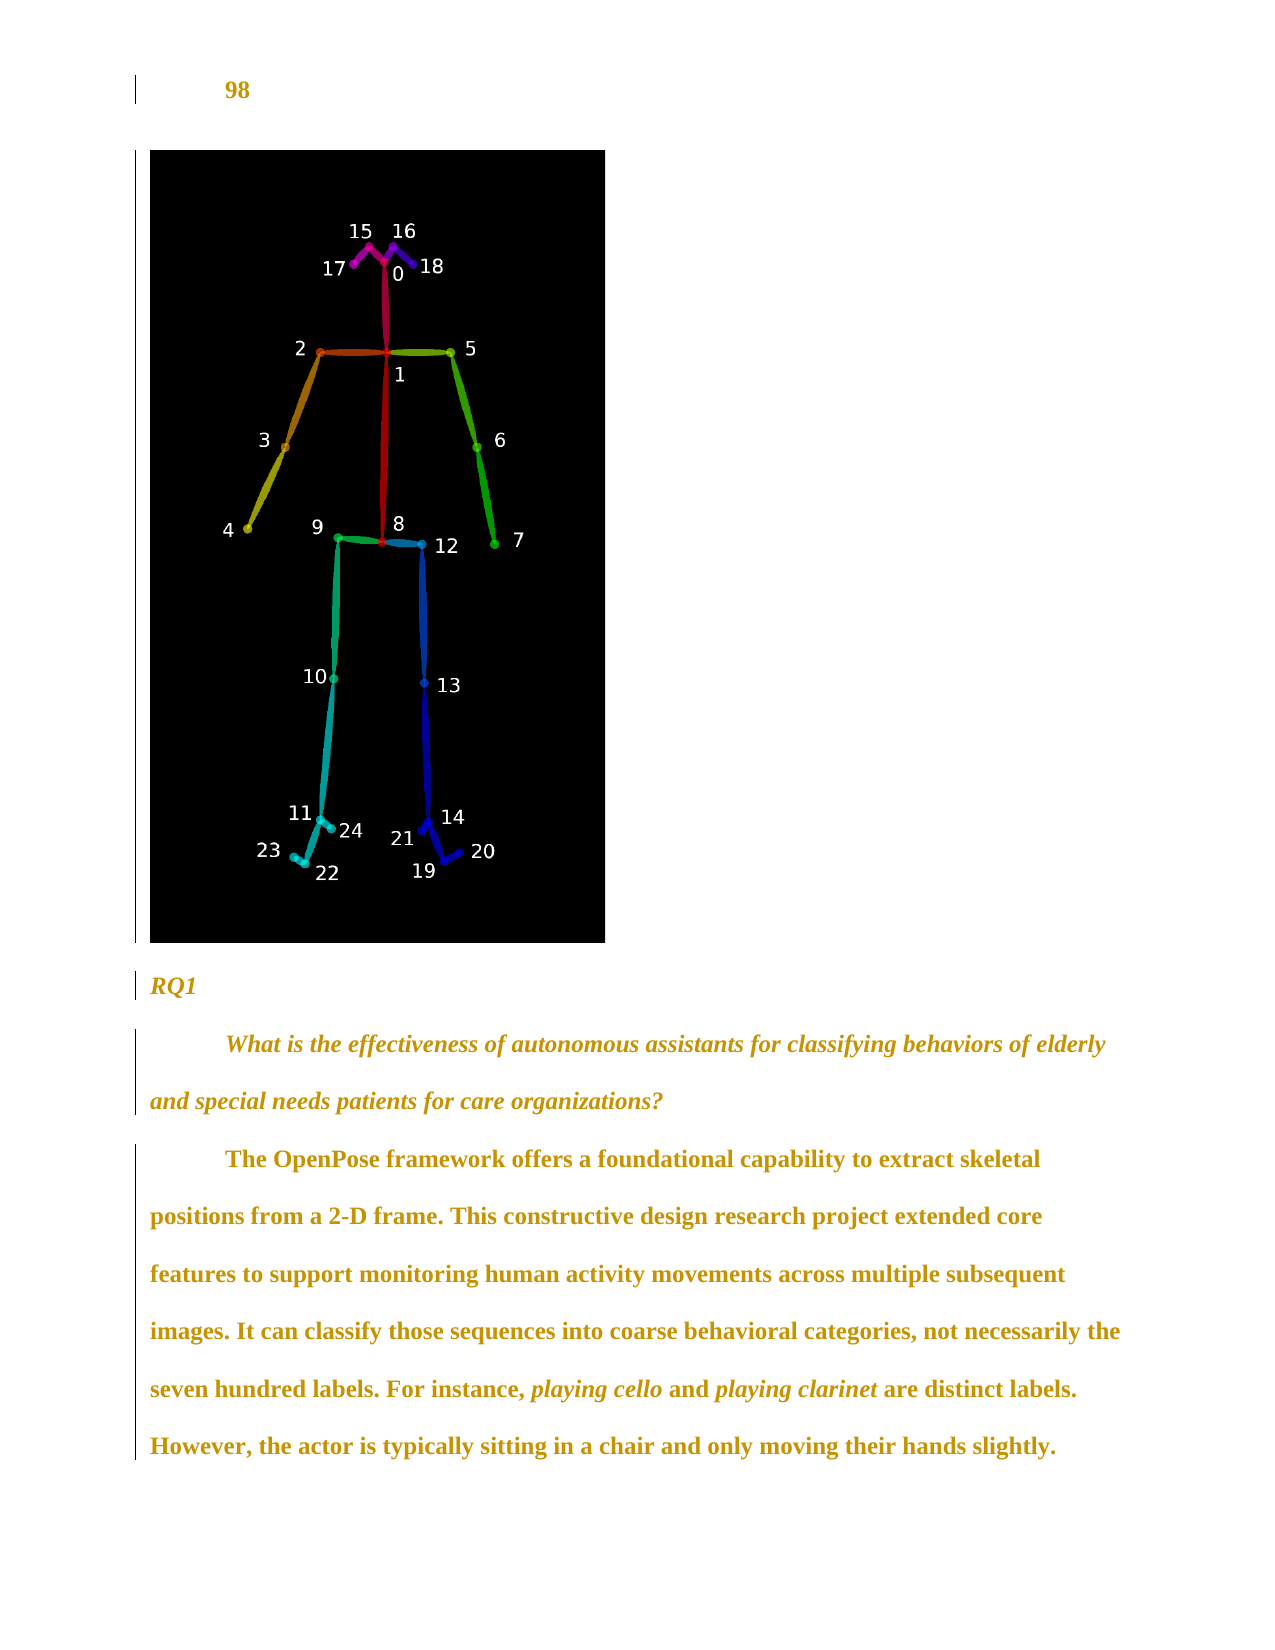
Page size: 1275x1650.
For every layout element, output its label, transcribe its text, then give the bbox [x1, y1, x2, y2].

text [150, 1144, 1125, 1460]
subtitle RQ1 [150, 971, 1125, 1000]
picture [150, 150, 605, 943]
text What is the effectiveness of autonomous assistants for classifying behaviors of elderly and special needs patients for care organizations? [150, 1029, 1125, 1115]
